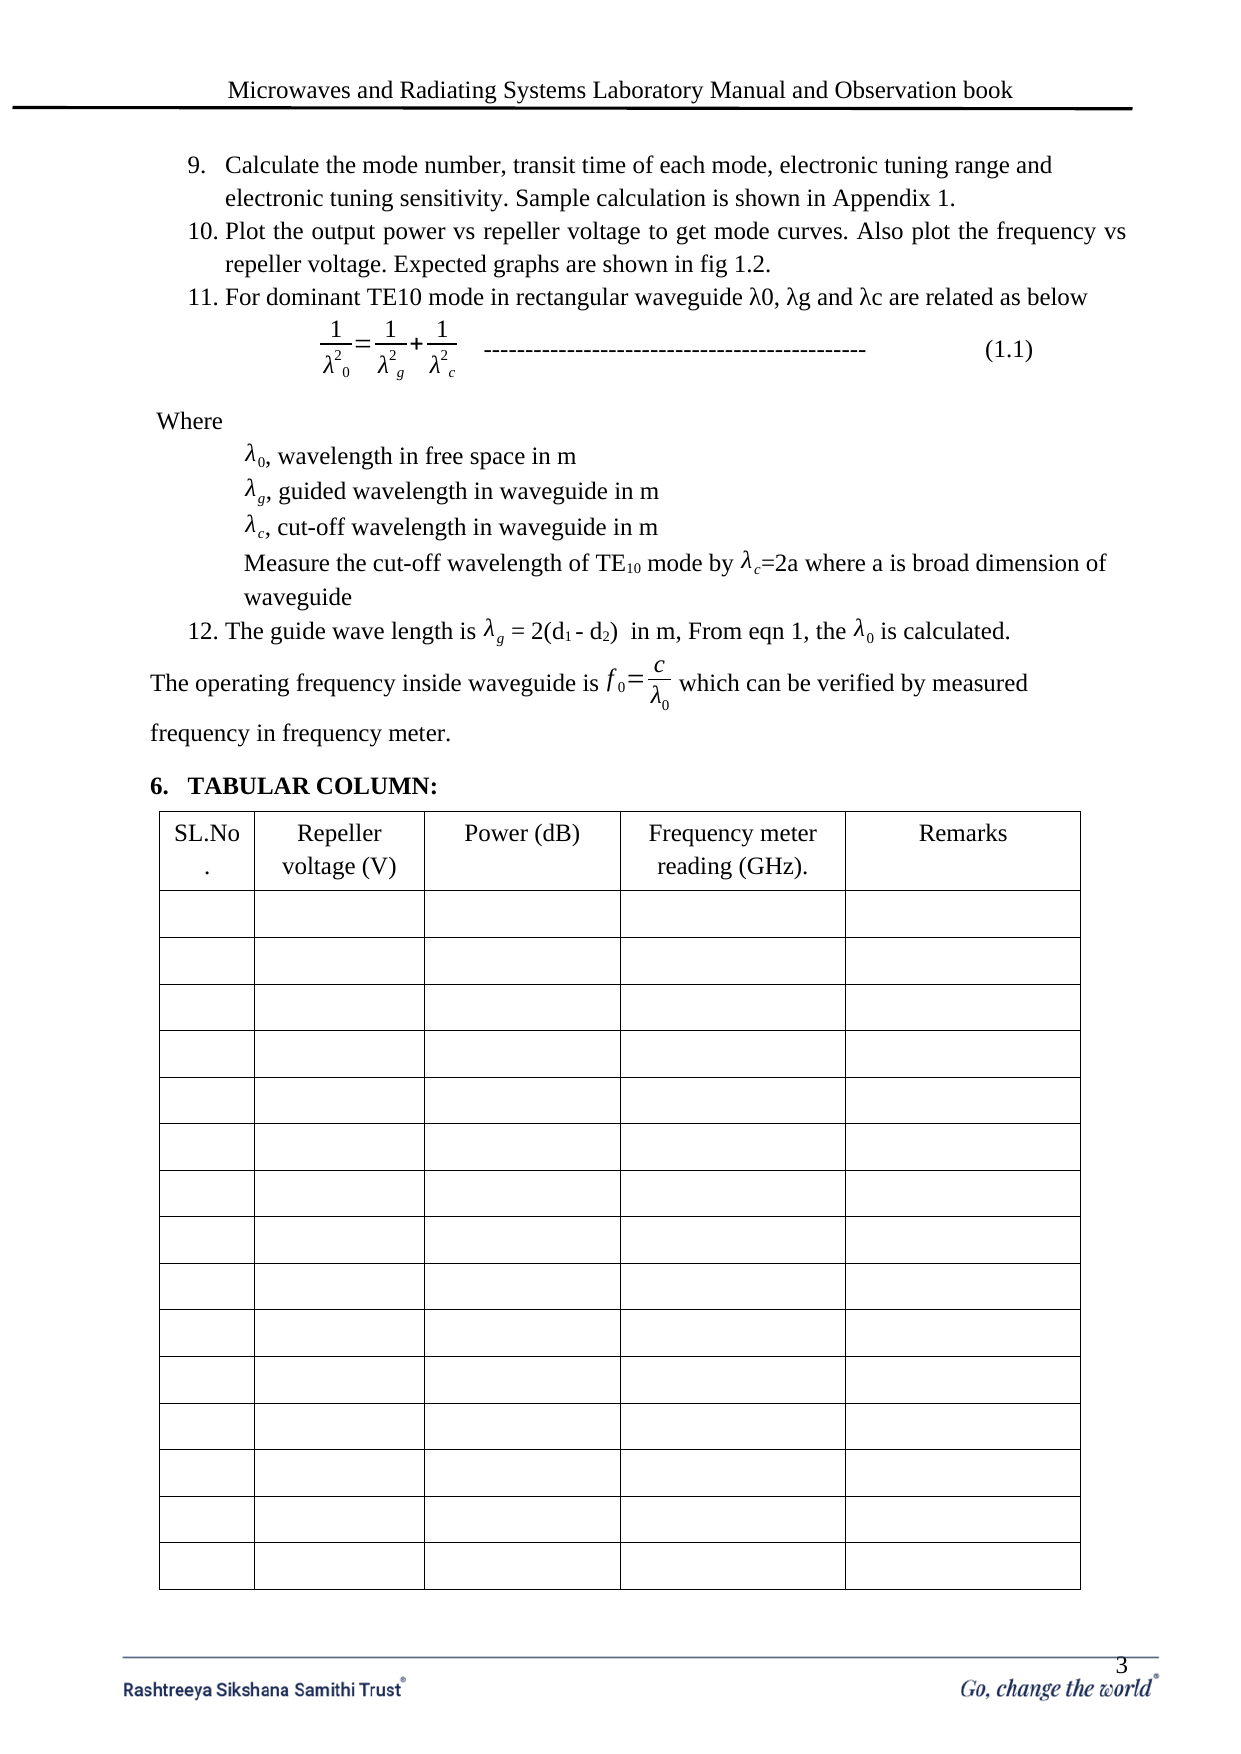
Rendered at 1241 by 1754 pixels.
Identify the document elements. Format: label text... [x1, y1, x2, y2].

list The guide wave length is = 2(d1 - d2) in m, From eqn 1, the is calculated. [187, 615, 1128, 646]
table_header Repeller voltage (V) [255, 812, 424, 890]
table_header SL.No. [160, 812, 254, 890]
table_cell [160, 1217, 254, 1263]
table_cell [255, 1404, 424, 1449]
table_cell [425, 1450, 620, 1496]
table_cell [846, 1124, 1080, 1170]
table_cell [255, 1450, 424, 1496]
table_cell [846, 1171, 1080, 1216]
table_cell [160, 1124, 254, 1170]
table_cell [621, 1124, 845, 1170]
table_cell [160, 938, 254, 983]
table_cell [425, 1543, 620, 1589]
table_cell [255, 938, 424, 983]
table_cell [160, 891, 254, 937]
table_cell [621, 985, 845, 1030]
table_cell [160, 1404, 254, 1449]
table_cell [846, 1497, 1080, 1542]
table_cell [425, 1031, 620, 1077]
table_cell [846, 1078, 1080, 1123]
table_header Remarks [846, 812, 1080, 890]
text , guided wavelength in waveguide in m [244, 475, 1128, 506]
table_cell [425, 985, 620, 1030]
table_cell [160, 1357, 254, 1402]
table_cell [846, 985, 1080, 1030]
list Calculate the mode number, transit time of each mode, electronic tuning range and electronic tuning sensitivity. Sample calculation is shown in Appendix 1. [187, 150, 1128, 212]
table_cell [846, 1031, 1080, 1077]
table_cell [621, 1450, 845, 1496]
table_cell [255, 1078, 424, 1123]
table_cell [425, 1217, 620, 1263]
table_cell [846, 1404, 1080, 1449]
table_cell [160, 1031, 254, 1077]
table_cell [160, 985, 254, 1030]
table_cell [621, 1497, 845, 1542]
table_cell [846, 1310, 1080, 1356]
table_cell [255, 1264, 424, 1309]
picture [111, 1647, 1166, 1708]
table_cell [846, 891, 1080, 937]
table_cell [425, 891, 620, 937]
table_cell [846, 1264, 1080, 1309]
table_cell [255, 1217, 424, 1263]
table_cell [425, 1310, 620, 1356]
list TABULAR COLUMN: [150, 771, 1128, 800]
table_header Frequency meter reading (GHz). [621, 812, 845, 890]
text , cut-off wavelength in waveguide in m [244, 511, 1128, 542]
table_cell [846, 1450, 1080, 1496]
table_cell [255, 1171, 424, 1216]
table_cell [425, 1404, 620, 1449]
table_cell [846, 1217, 1080, 1263]
table_cell [160, 1450, 254, 1496]
table_cell [255, 1497, 424, 1542]
list Plot the output power vs repeller voltage to get mode curves. Also plot the frequency vs repeller voltage. Expected graphs are shown in fig 1.2. [187, 216, 1128, 278]
table_cell [621, 1264, 845, 1309]
text The operating frequency inside waveguide is which can be verified by measured frequency in frequency meter. [150, 651, 1128, 746]
table_cell [621, 1031, 845, 1077]
table_cell [255, 985, 424, 1030]
table_cell [621, 1171, 845, 1216]
table_cell [255, 1310, 424, 1356]
table_cell [160, 1497, 254, 1542]
table_cell [846, 938, 1080, 983]
table_cell [621, 1217, 845, 1263]
table_cell [621, 938, 845, 983]
text , wavelength in free space in m [244, 439, 1128, 471]
table_cell [160, 1078, 254, 1123]
text Measure the cut-off wavelength of TE10 mode by =2a where a is broad dimension of waveguide [244, 546, 1128, 611]
table_cell [425, 1078, 620, 1123]
table_cell [846, 1543, 1080, 1589]
table_cell [255, 1357, 424, 1402]
table_cell [621, 1078, 845, 1123]
table_cell [255, 1124, 424, 1170]
list For dominant TE10 mode in rectangular waveguide λ0, λg and λc are related as below [187, 282, 1128, 311]
table_cell [160, 1310, 254, 1356]
table_cell [621, 1310, 845, 1356]
table_cell [425, 1124, 620, 1170]
table_cell [425, 1264, 620, 1309]
text ---------------------------------------------- (1.1) [319, 315, 1128, 381]
table_cell [621, 1404, 845, 1449]
table_cell [621, 1357, 845, 1402]
text Where [112, 406, 1128, 435]
table_cell [425, 938, 620, 983]
table_cell [255, 1031, 424, 1077]
table_cell [160, 1264, 254, 1309]
table_cell [846, 1357, 1080, 1402]
table_cell [160, 1171, 254, 1216]
table_cell [621, 891, 845, 937]
table_cell [425, 1497, 620, 1542]
table_cell [255, 891, 424, 937]
table_cell [255, 1543, 424, 1589]
table_cell [160, 1543, 254, 1589]
table_cell [621, 1543, 845, 1589]
table_cell [425, 1171, 620, 1216]
table_header Power (dB) [425, 812, 620, 890]
table_cell [425, 1357, 620, 1402]
